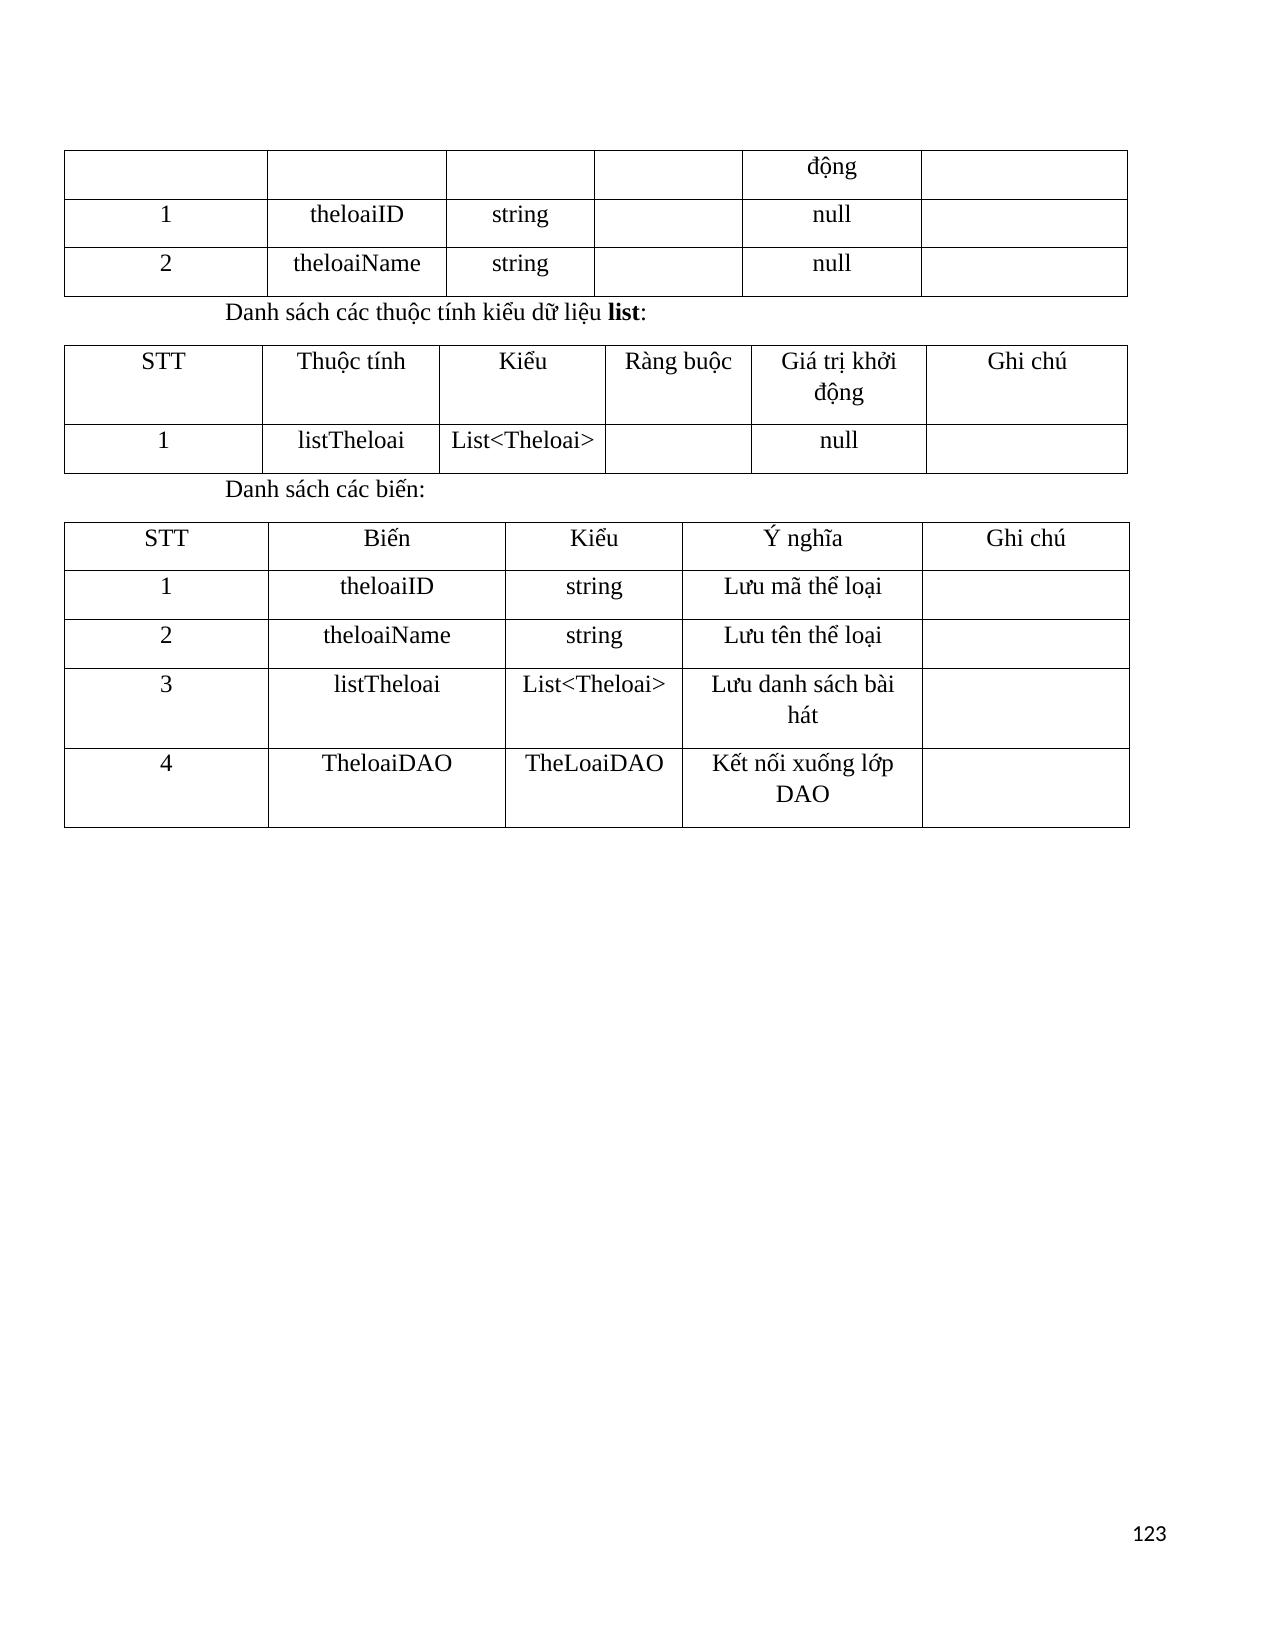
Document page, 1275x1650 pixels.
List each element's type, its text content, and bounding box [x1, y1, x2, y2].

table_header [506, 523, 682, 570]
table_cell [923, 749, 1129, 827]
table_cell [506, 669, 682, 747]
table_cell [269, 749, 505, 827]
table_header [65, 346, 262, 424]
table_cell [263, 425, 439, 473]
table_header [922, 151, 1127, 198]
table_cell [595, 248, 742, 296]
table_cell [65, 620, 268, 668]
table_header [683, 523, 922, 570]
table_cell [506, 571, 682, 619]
list Danh sách các thuộc tính kiểu dữ liệu list: [225, 297, 1167, 326]
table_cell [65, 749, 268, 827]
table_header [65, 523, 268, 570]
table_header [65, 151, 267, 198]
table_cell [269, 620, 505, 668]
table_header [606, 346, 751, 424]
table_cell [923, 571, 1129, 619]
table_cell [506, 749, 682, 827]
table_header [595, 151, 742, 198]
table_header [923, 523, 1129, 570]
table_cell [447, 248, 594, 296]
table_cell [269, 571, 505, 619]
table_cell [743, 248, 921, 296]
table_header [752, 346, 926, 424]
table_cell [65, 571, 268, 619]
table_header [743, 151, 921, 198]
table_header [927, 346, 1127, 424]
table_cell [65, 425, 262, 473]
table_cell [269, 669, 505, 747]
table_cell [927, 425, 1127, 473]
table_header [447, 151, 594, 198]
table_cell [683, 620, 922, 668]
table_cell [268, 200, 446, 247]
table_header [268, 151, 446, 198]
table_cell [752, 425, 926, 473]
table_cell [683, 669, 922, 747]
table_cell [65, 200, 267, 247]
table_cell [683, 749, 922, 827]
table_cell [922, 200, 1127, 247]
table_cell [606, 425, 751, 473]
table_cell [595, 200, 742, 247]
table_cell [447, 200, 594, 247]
list Danh sách các biến: [225, 474, 1167, 503]
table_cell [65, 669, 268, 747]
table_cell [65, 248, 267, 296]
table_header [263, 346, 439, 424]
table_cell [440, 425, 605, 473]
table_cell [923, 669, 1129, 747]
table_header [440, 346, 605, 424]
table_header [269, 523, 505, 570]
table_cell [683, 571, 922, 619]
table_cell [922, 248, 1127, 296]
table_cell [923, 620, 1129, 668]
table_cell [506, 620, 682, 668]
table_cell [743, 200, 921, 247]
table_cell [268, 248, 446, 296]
